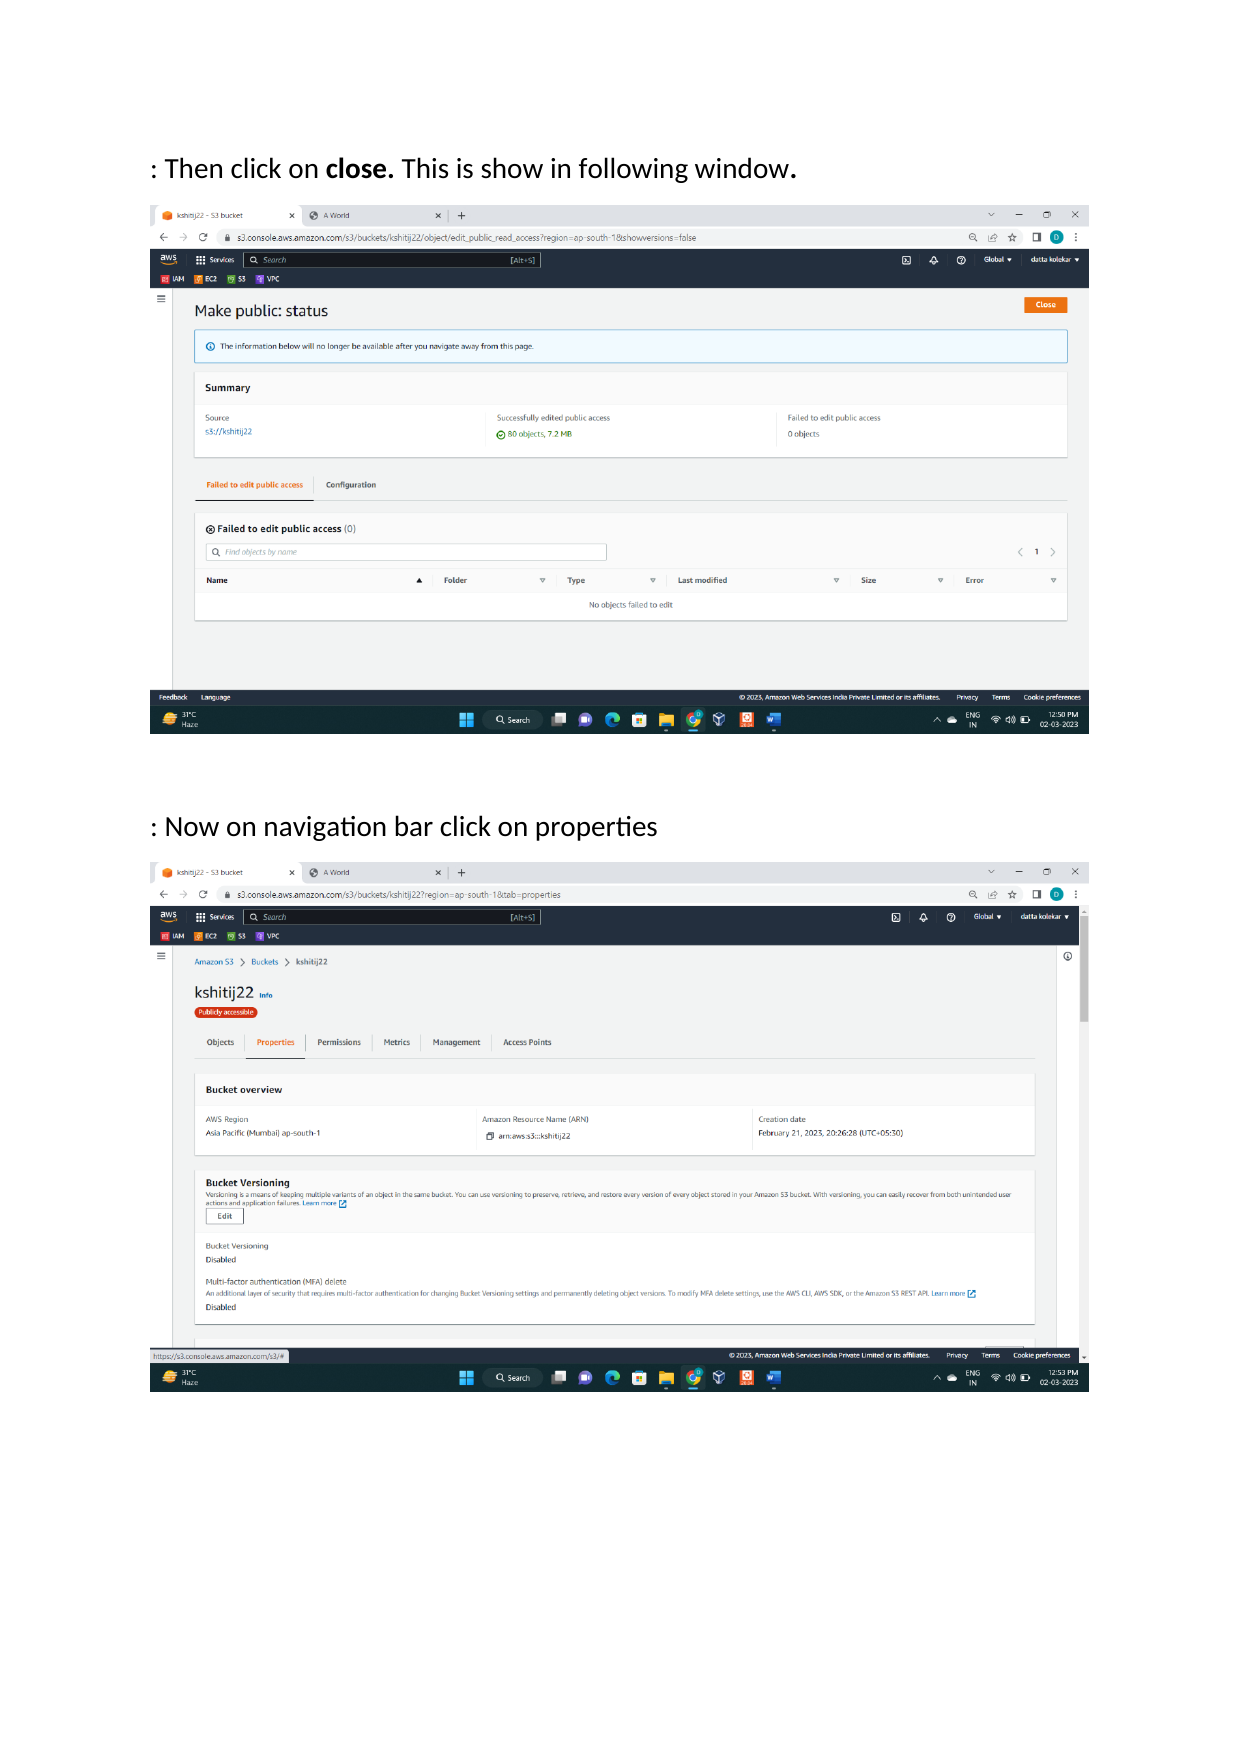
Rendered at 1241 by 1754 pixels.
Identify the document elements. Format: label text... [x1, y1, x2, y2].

picture [150, 205, 1089, 734]
picture [150, 862, 1089, 1392]
text : Then click on close. This is show in following window. [150, 150, 1090, 186]
text : Now on navigation bar click on properties [150, 808, 1090, 843]
